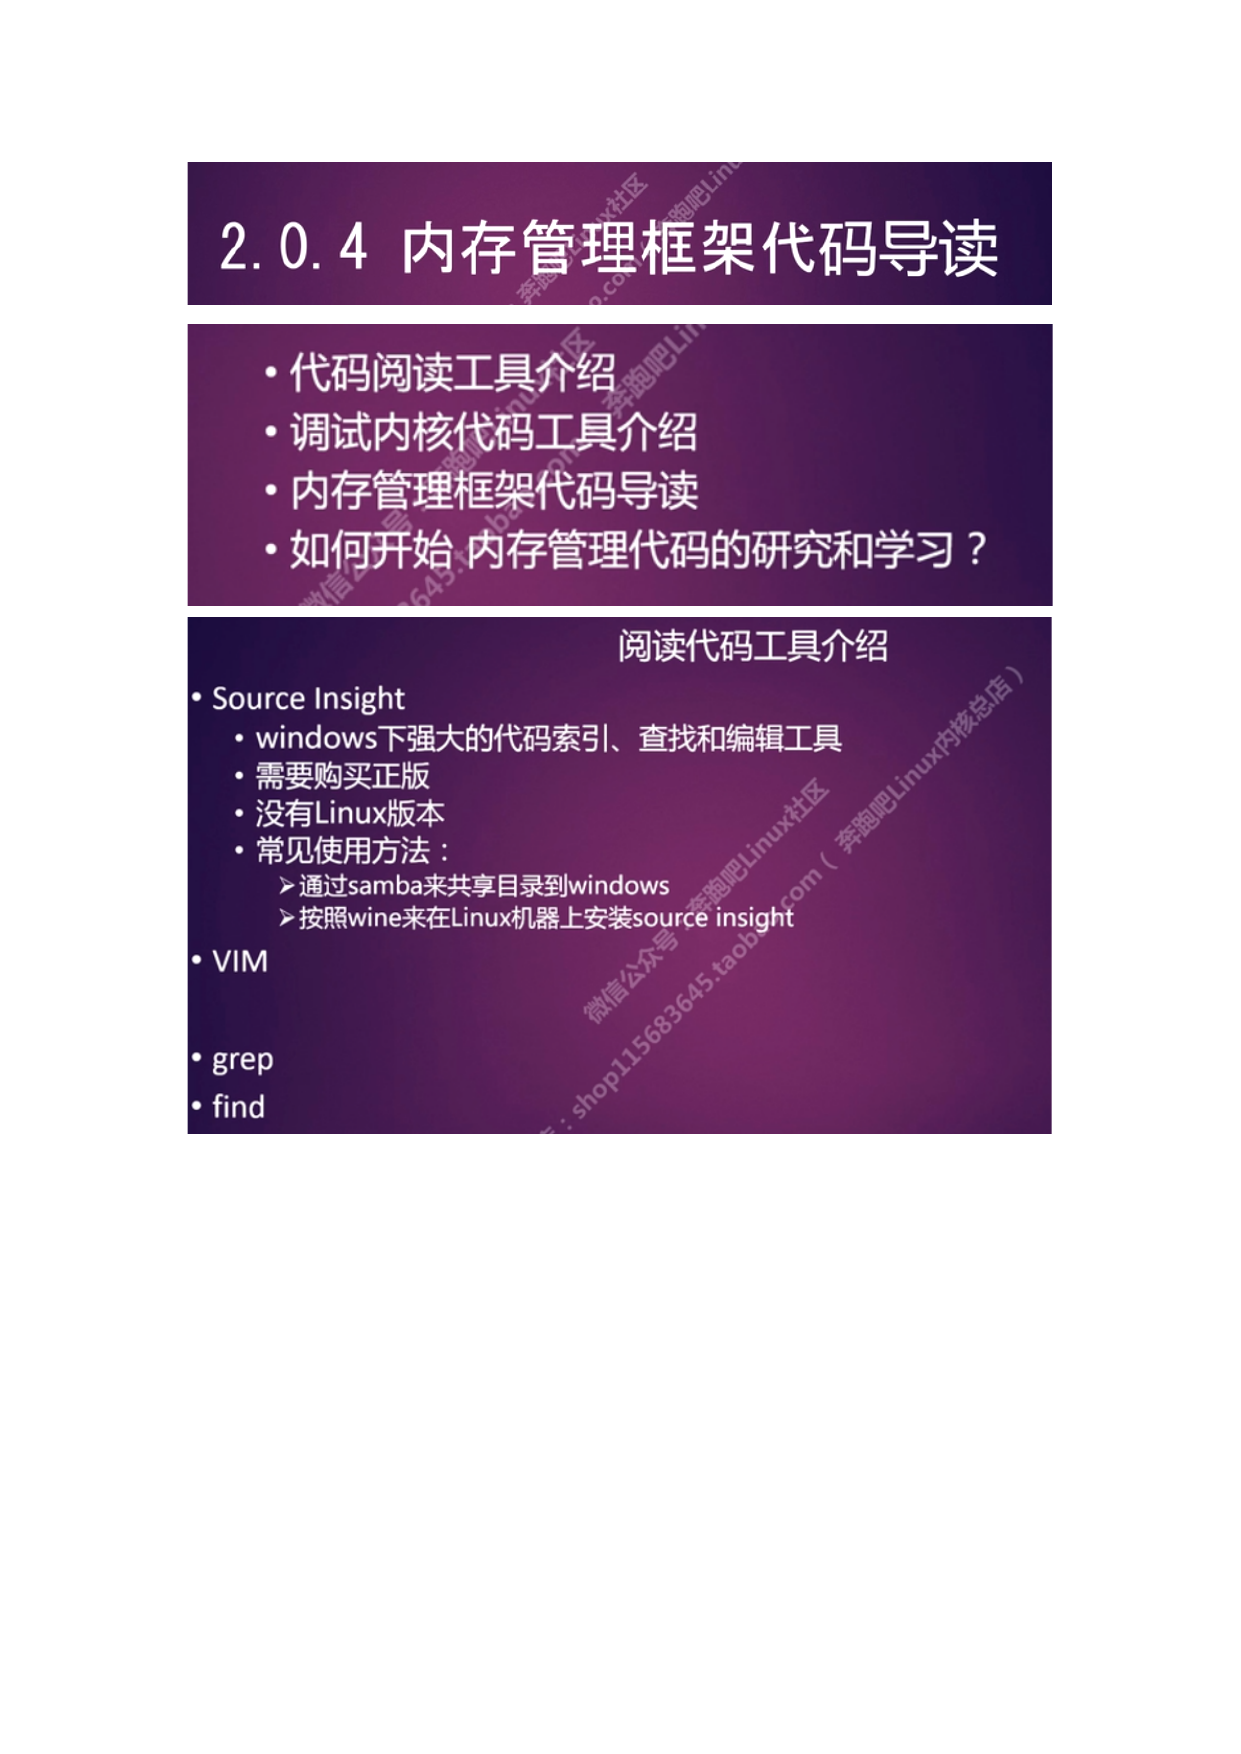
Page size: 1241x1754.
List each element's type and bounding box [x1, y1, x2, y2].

picture [187, 617, 1052, 1134]
picture [187, 162, 1052, 305]
picture [187, 324, 1053, 606]
